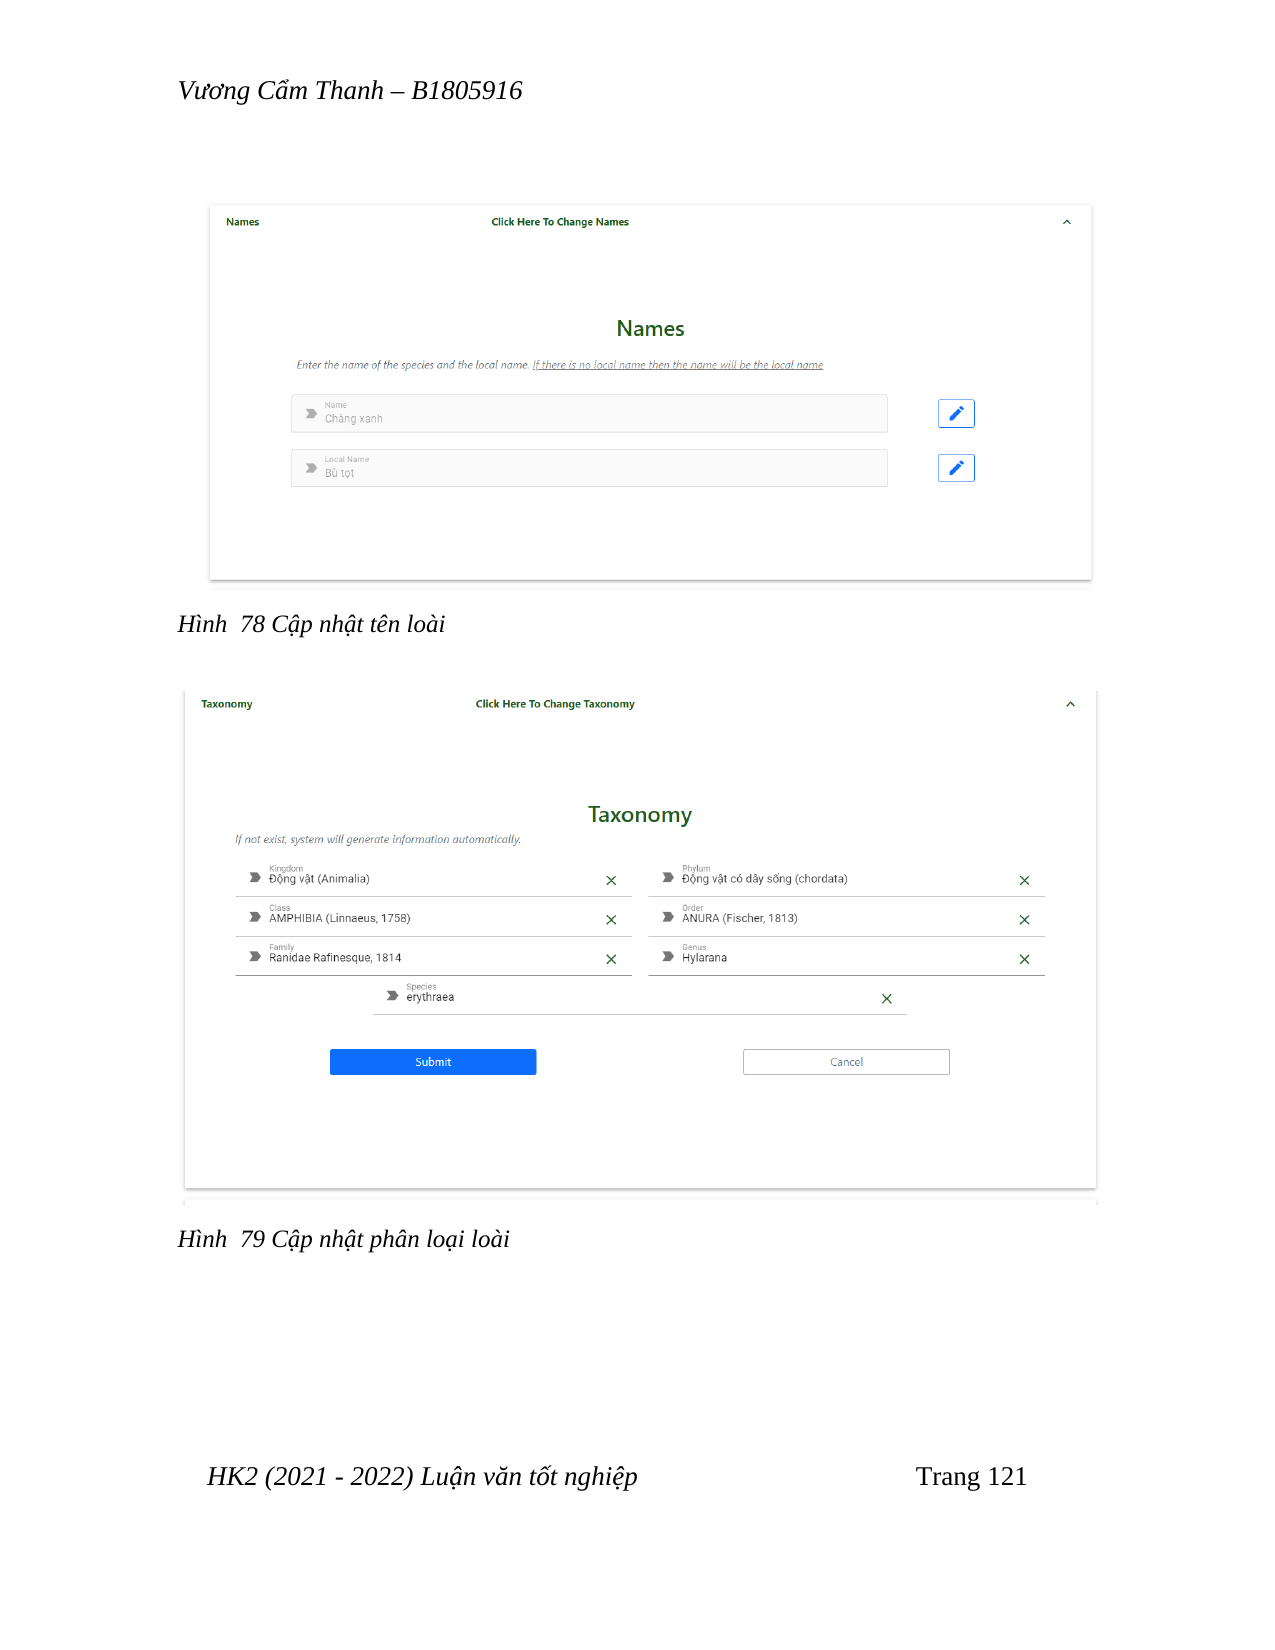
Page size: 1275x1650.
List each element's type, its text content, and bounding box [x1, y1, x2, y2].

picture [177, 691, 1128, 1205]
picture [177, 190, 1128, 590]
